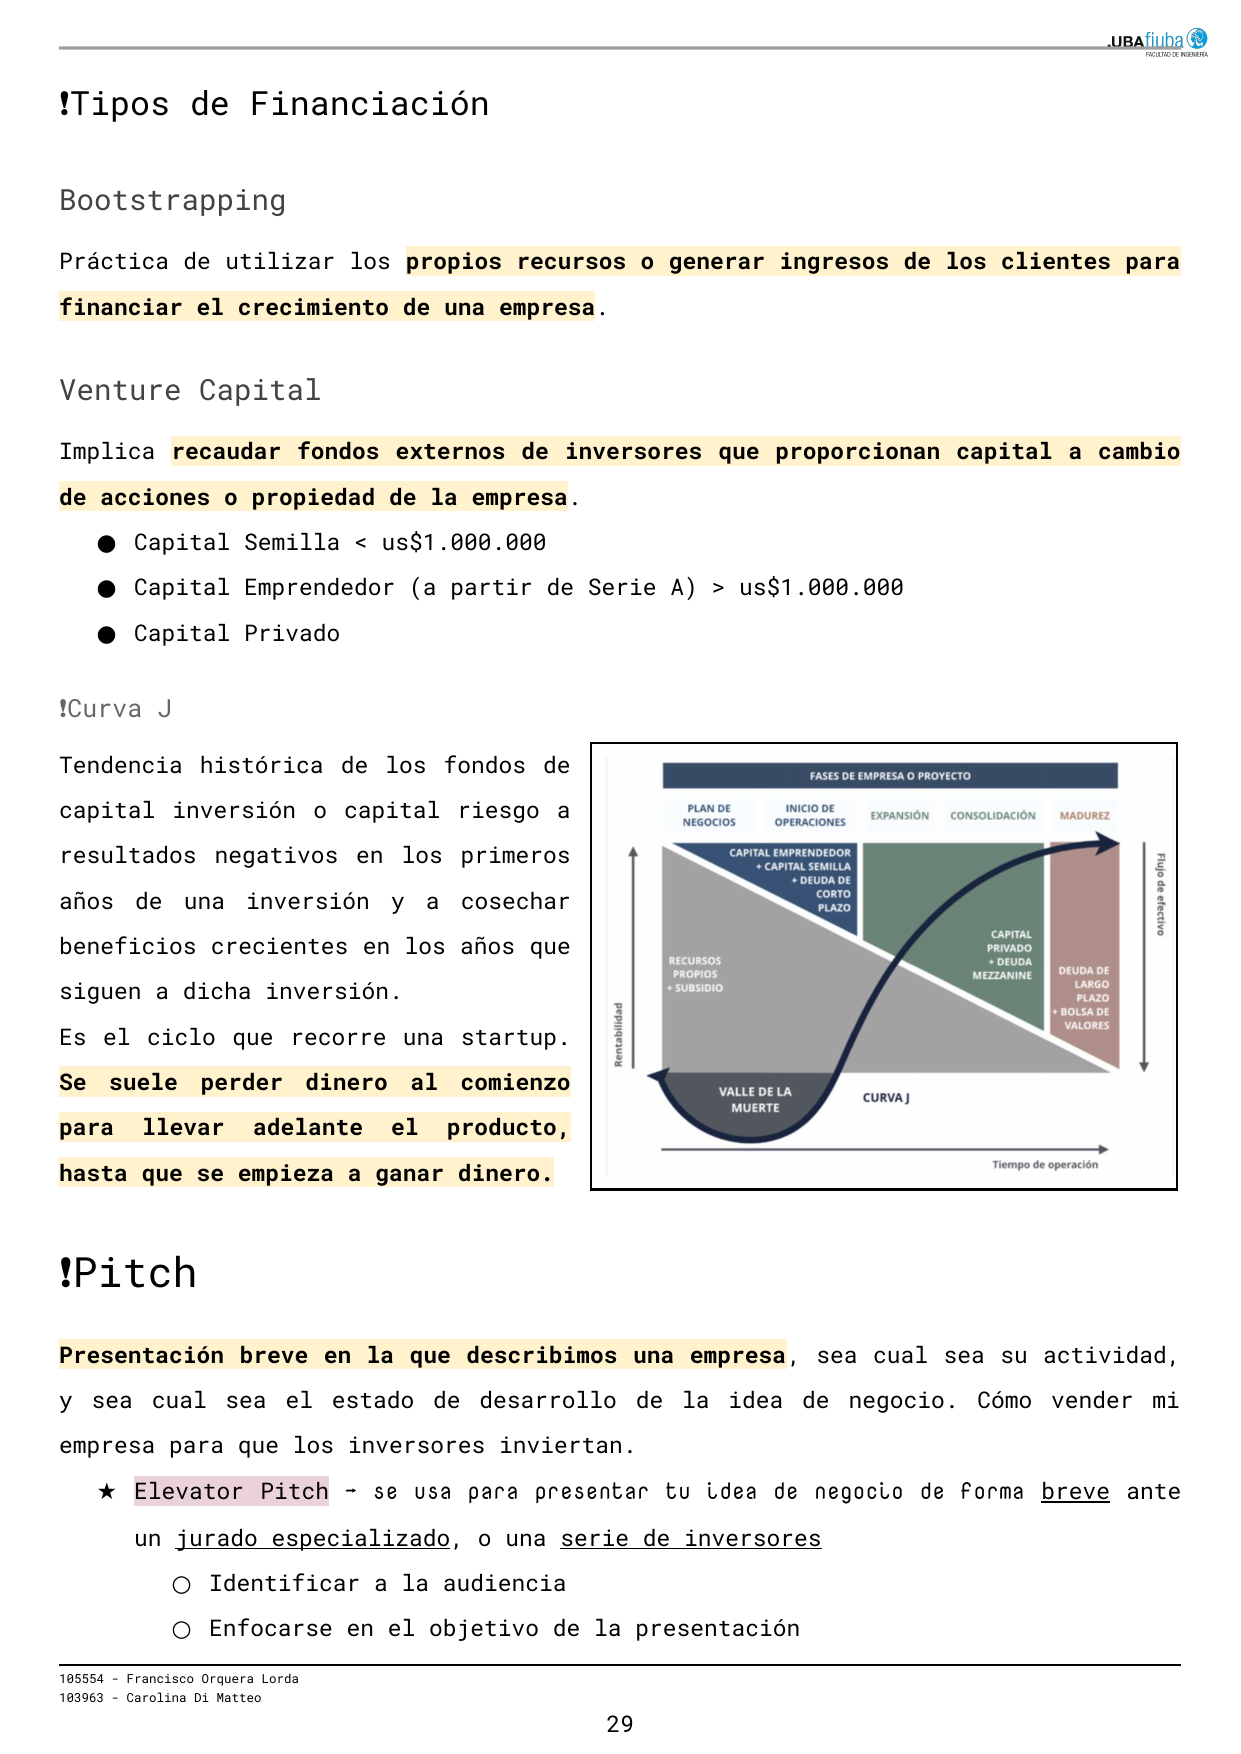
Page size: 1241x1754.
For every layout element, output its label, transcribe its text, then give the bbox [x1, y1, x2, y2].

list Capital Emprendedor (a partir de Serie A) > us$1.000.000 [96, 572, 1181, 602]
list Enfocarse en el objetivo de la presentación [171, 1613, 1181, 1643]
list Elevator Pitch → se usa para presentar tu idea de negocio de forma breve ante un jurado especializado, o una serie de inversores [96, 1475, 1181, 1552]
subtitle ❗️Tipos de Financiación [59, 81, 1181, 124]
subtitle ❗️Curva J [59, 691, 1181, 724]
subtitle Bootstrapping [59, 180, 1181, 218]
subtitle ❗️Pitch [59, 1244, 1181, 1299]
text Tendencia histórica de los fondos de capital inversión o capital riesgo a resultados negativos en los primeros años de una inversión y a cosechar beneficios crecientes en los años que siguen a dicha inversión. [59, 749, 589, 1006]
text Práctica de utilizar los propios recursos o generar ingresos de los clientes para financiar el crecimiento de una empresa. [59, 246, 1181, 321]
text Es el ciclo que recorre una startup. Se suele perder dinero al comienzo para llevar adelante el producto, hasta que se empieza a ganar dinero. [59, 1021, 589, 1187]
picture [592, 744, 1176, 1188]
subtitle Venture Capital [59, 370, 1181, 408]
list Capital Privado [96, 617, 1181, 647]
text Presentación breve en la que describimos una empresa, sea cual sea su actividad, y sea cual sea el estado de desarrollo de la idea de negocio. Cómo vender mi empresa para que los inversores inviertan. [59, 1339, 1181, 1460]
picture [1097, 18, 1220, 65]
list Capital Semilla < us$1.000.000 [96, 526, 1181, 556]
list Identificar a la audiencia [171, 1567, 1181, 1597]
text Implica recaudar fondos externos de inversores que proporcionan capital a cambio de acciones o propiedad de la empresa. [59, 436, 1181, 511]
